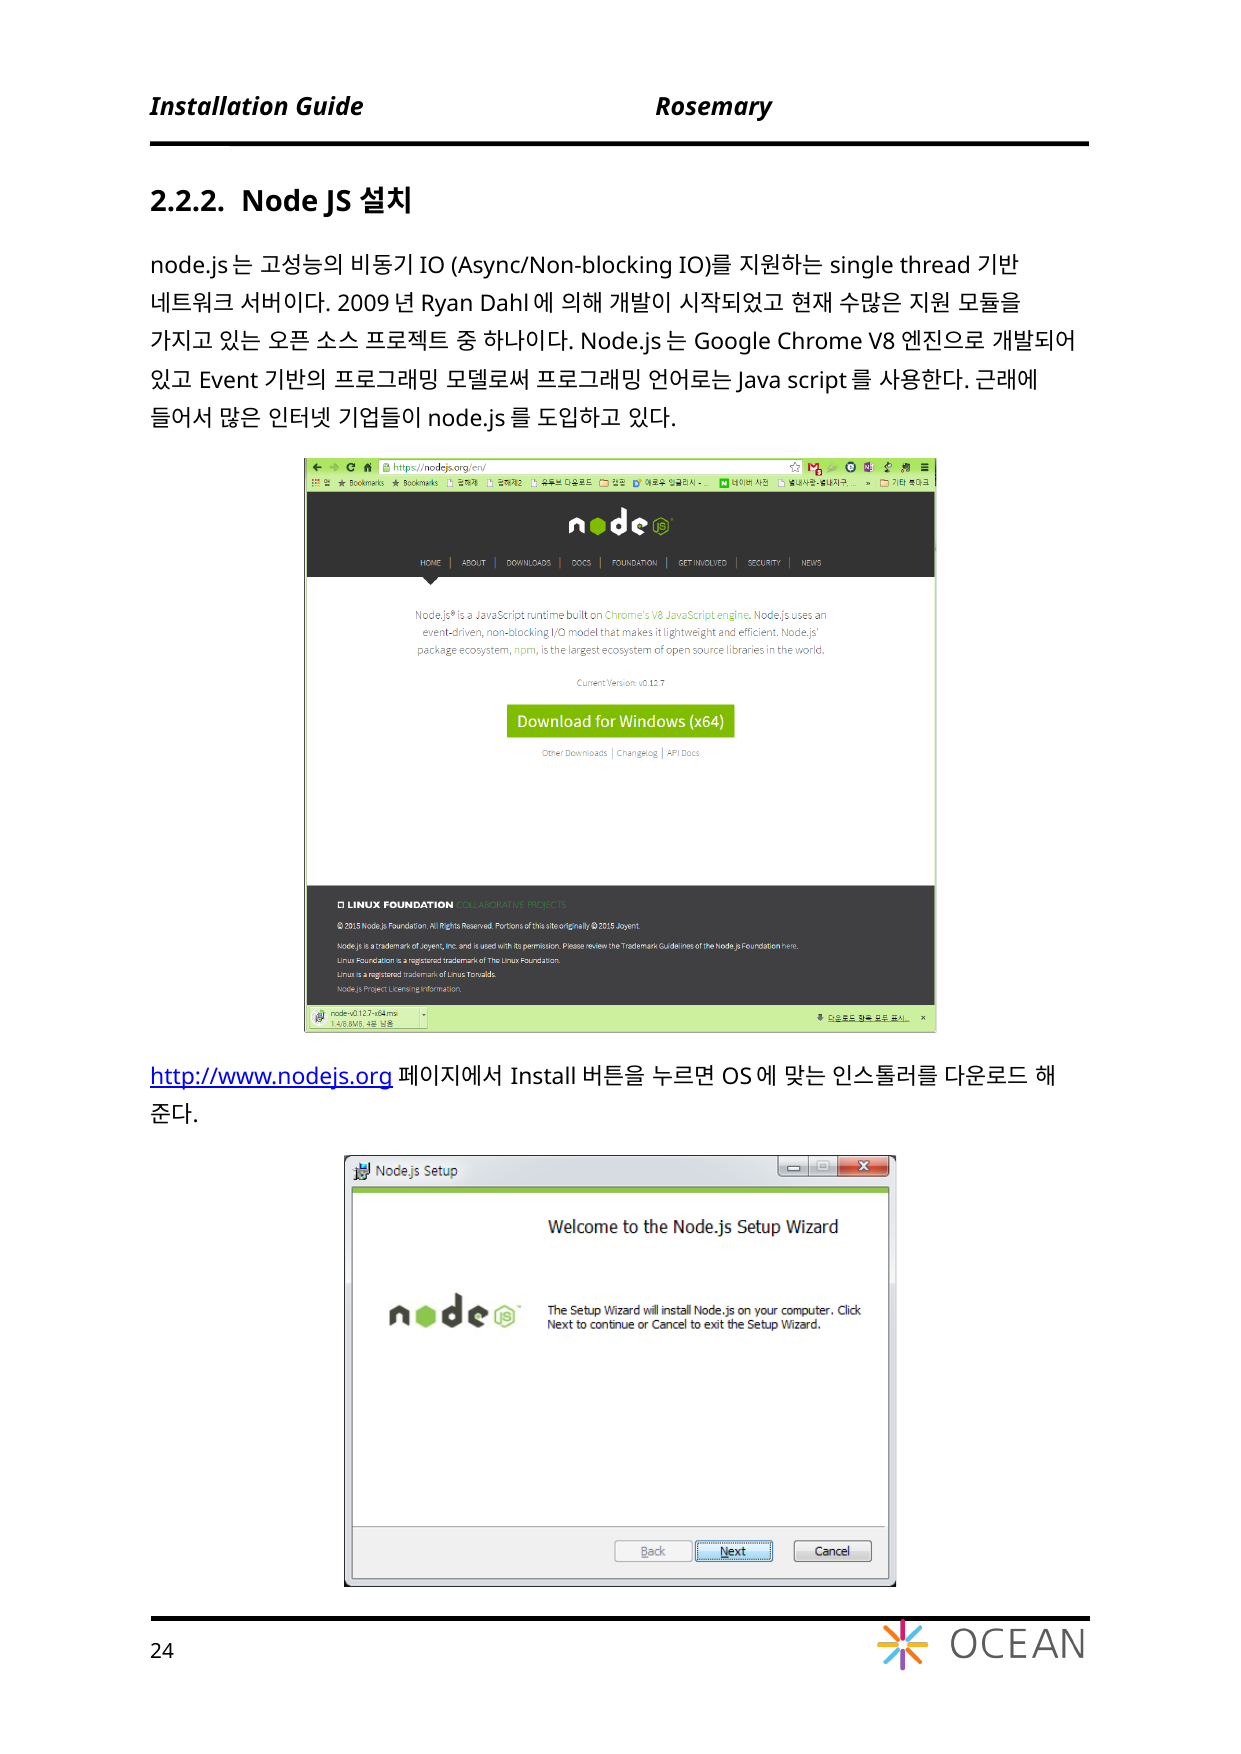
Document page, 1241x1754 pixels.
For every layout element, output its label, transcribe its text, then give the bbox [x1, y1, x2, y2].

text node.js는 고성능의 비동기 IO (Async/Non-blocking IO)를 지원하는 single thread 기반 네트워크 서버이다. 2009년 Ryan Dahl에 의해 개발이 시작되었고 현재 수많은 지원 모듈을 가지고 있는 오픈 소스 프로젝트 중 하나이다. Node.js는 Google Chrome V8 엔진으로 개발되어 있고 Event 기반의 프로그래밍 모델로써 프로그래밍 언어로는 Java script를 사용한다. 근래에 들어서 많은 인터넷 기업들이 node.js를 도입하고 있다. [150, 247, 1090, 433]
picture [344, 1155, 897, 1587]
list Node JS 설치 [150, 177, 1090, 219]
text http://www.nodejs.org 페이지에서 Install 버튼을 누르면 OS에 맞는 인스톨러를 다운로드 해 준다. [150, 1058, 1090, 1129]
picture [304, 458, 937, 1033]
picture [873, 1612, 1092, 1678]
